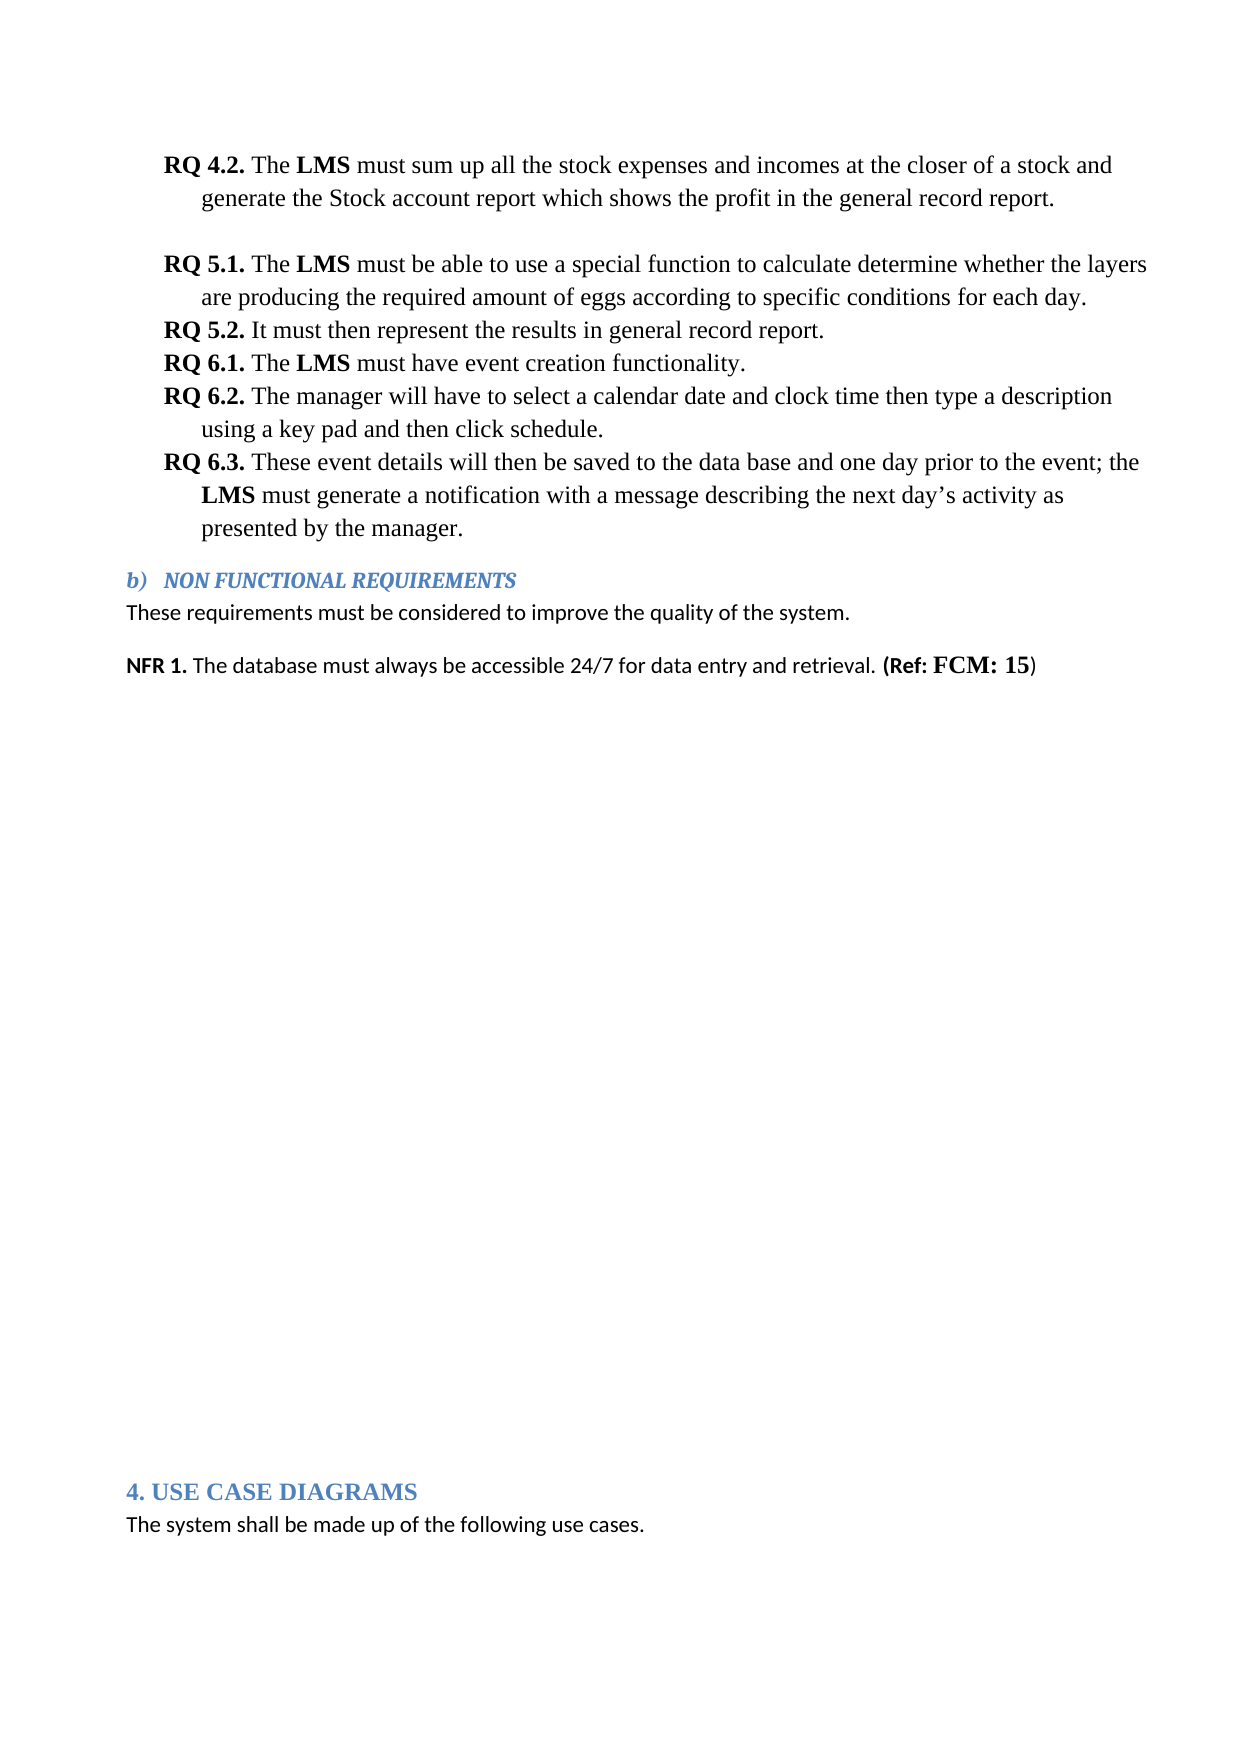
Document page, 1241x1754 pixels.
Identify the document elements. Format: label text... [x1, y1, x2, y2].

list The LMS must sum up all the stock expenses and incomes at the closer of a stock and generate the Stock account report which shows the profit in the general record report. [164, 150, 1152, 212]
list These event details will then be saved to the data base and one day prior to the event; the LMS must generate a notification with a message describing the next day’s activity as presented by the manager. [164, 447, 1152, 542]
list The manager will have to select a calendar date and clock time then type a description using a key pad and then click schedule. [164, 381, 1152, 443]
list The LMS must be able to use a special function to calculate determine whether the layers are producing the required amount of eggs according to specific conditions for each day. [164, 249, 1152, 311]
list The LMS must have event creation functionality. [164, 348, 1152, 377]
text These requirements must be considered to improve the quality of the system. [126, 598, 1152, 626]
subtitle USE CASE DIAGRAMS [126, 1477, 1152, 1506]
text The system shall be made up of the following use cases. [126, 1510, 1152, 1538]
list The database must always be accessible 24/7 for data entry and retrieval. (Ref: FCM: 15) [126, 651, 1152, 680]
list It must then represent the results in general record report. [164, 315, 1152, 344]
subtitle NON FUNCTIONAL REQUIREMENTS [126, 567, 1152, 594]
